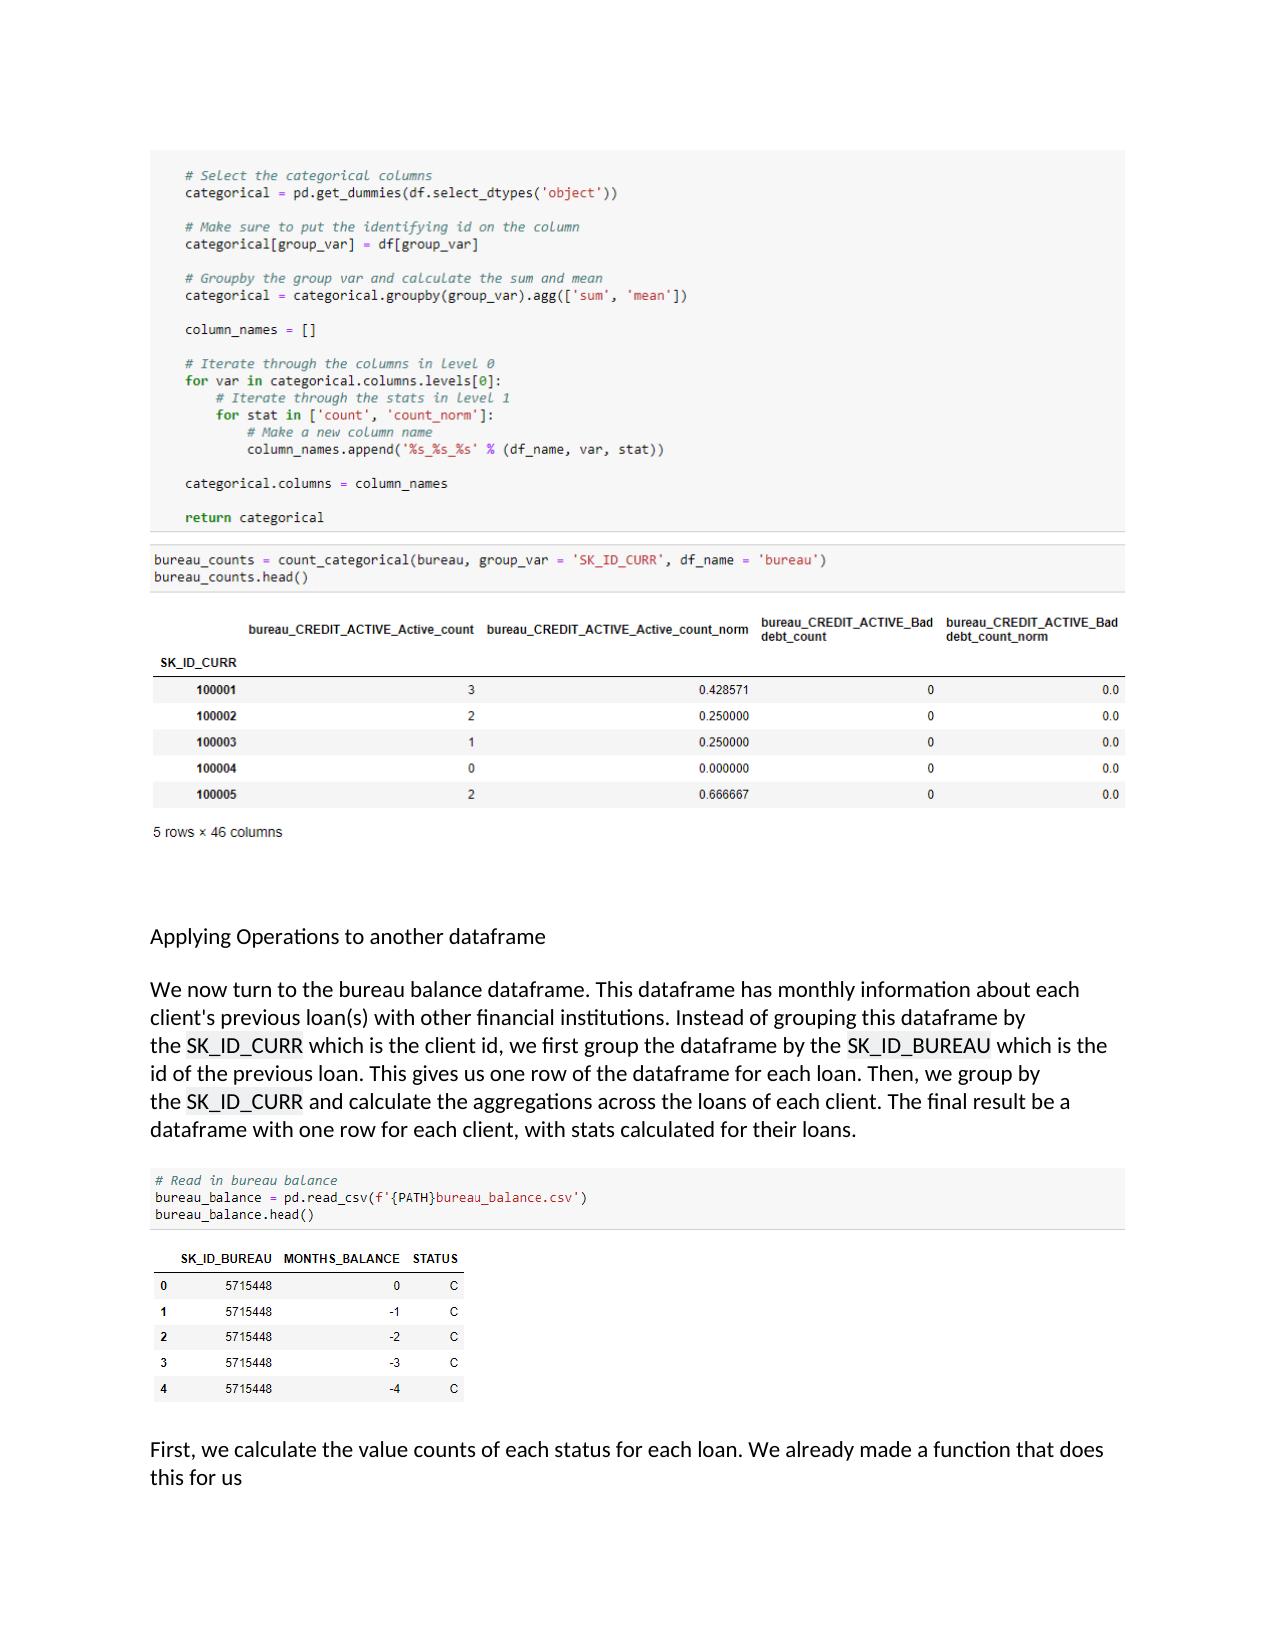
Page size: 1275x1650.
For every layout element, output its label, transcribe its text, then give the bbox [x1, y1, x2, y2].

picture [150, 150, 1125, 844]
text We now turn to the bureau balance dataframe. This dataframe has monthly information about each client's previous loan(s) with other financial institutions. Instead of grouping this dataframe by the SK_ID_CURR which is the client id, we first group the dataframe by the SK_ID_BUREAU which is the id of the previous loan. This gives us one row of the dataframe for each loan. Then, we group by the SK_ID_CURR and calculate the aggregations across the loans of each client. The final result be a dataframe with one row for each client, with stats calculated for their loans. [150, 975, 1125, 1143]
text First, we calculate the value counts of each status for each loan. We already made a function that does this for us [242, 1435, 1125, 1491]
picture [150, 1168, 1125, 1410]
text Applying Operations to another dataframe [150, 922, 1125, 950]
